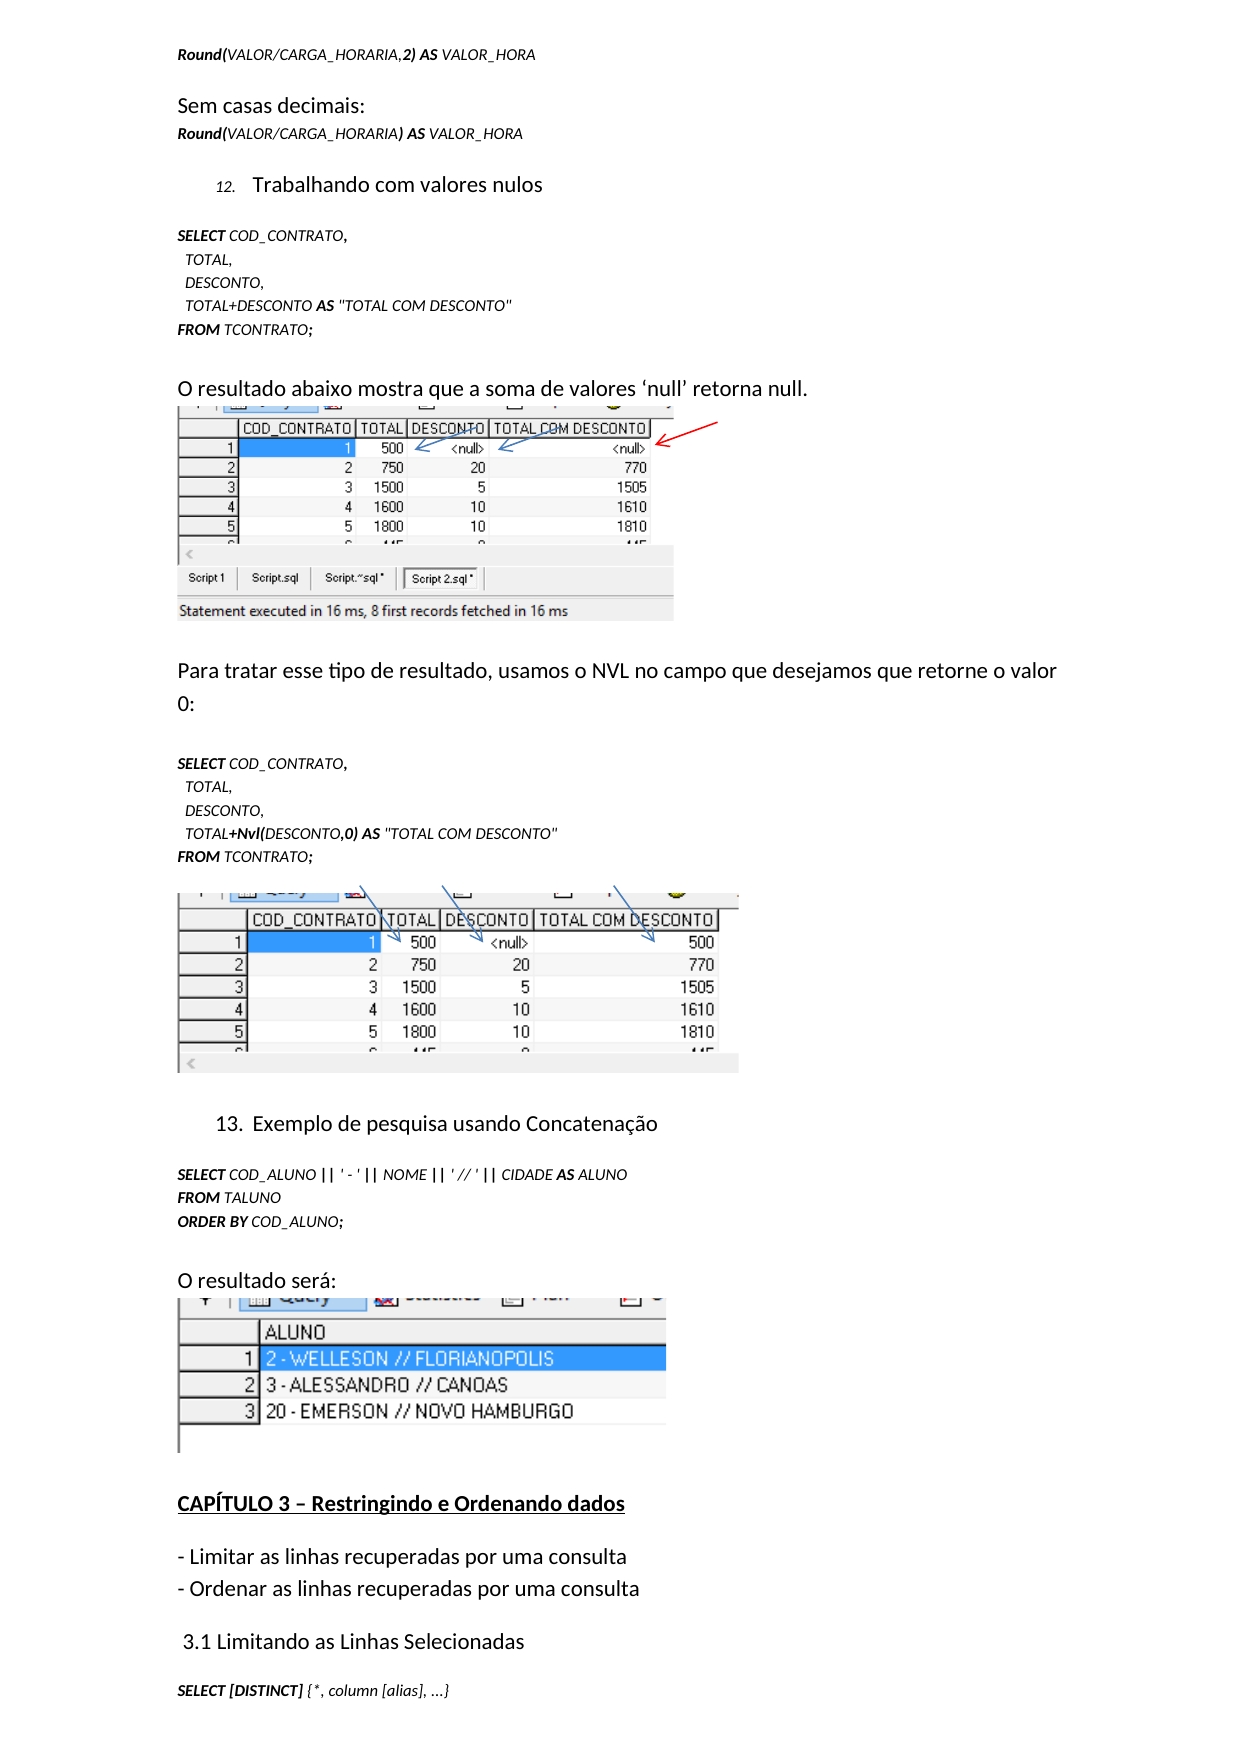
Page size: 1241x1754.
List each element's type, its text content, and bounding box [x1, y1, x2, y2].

text Sem casas decimais: [177, 91, 1063, 119]
list Exemplo de pesquisa usando Concatenação [215, 1109, 1063, 1137]
text TOTAL+DESCONTO AS "TOTAL COM DESCONTO" [177, 295, 1063, 316]
text ORDER BY COD_ALUNO; [177, 1211, 1063, 1231]
text SELECT COD_CONTRATO, [177, 753, 1063, 773]
text SELECT [DISTINCT] {*, column [alias], ...} [177, 1680, 1063, 1701]
picture [177, 893, 739, 1073]
text Round(VALOR/CARGA_HORARIA) AS VALOR_HORA [177, 123, 1063, 143]
text 3.1 Limitando as Linhas Selecionadas [177, 1627, 1063, 1655]
picture [177, 406, 674, 621]
list Trabalhando com valores nulos [215, 170, 1063, 198]
text Round(VALOR/CARGA_HORARIA,2) AS VALOR_HORA [177, 44, 1063, 65]
text SELECT COD_CONTRATO, [177, 225, 1063, 246]
picture [177, 1298, 667, 1453]
text - Limitar as linhas recuperadas por uma consulta - Ordenar as linhas recuperadas por uma consulta [177, 1542, 1063, 1602]
text FROM TALUNO [177, 1188, 1063, 1208]
text TOTAL+Nvl(DESCONTO,0) AS "TOTAL COM DESCONTO" [177, 823, 1063, 843]
text FROM TCONTRATO; [177, 319, 1063, 339]
text TOTAL, [177, 776, 1063, 797]
text TOTAL, [177, 249, 1063, 269]
text FROM TCONTRATO; [177, 846, 1063, 867]
text DESCONTO, [177, 800, 1063, 820]
text CAPÍTULO 3 – Restringindo e Ordenando dados [177, 1489, 1063, 1517]
text Para tratar esse tipo de resultado, usamos o NVL no campo que desejamos que retorne o valor 0: [177, 657, 1063, 717]
text O resultado abaixo mostra que a soma de valores ‘null’ retorna null. [177, 374, 1063, 402]
text O resultado será: [177, 1267, 1063, 1294]
text DESCONTO, [177, 272, 1063, 292]
text SELECT COD_ALUNO || ' - ' || NOME || ' // ' || CIDADE AS ALUNO [177, 1164, 1063, 1185]
